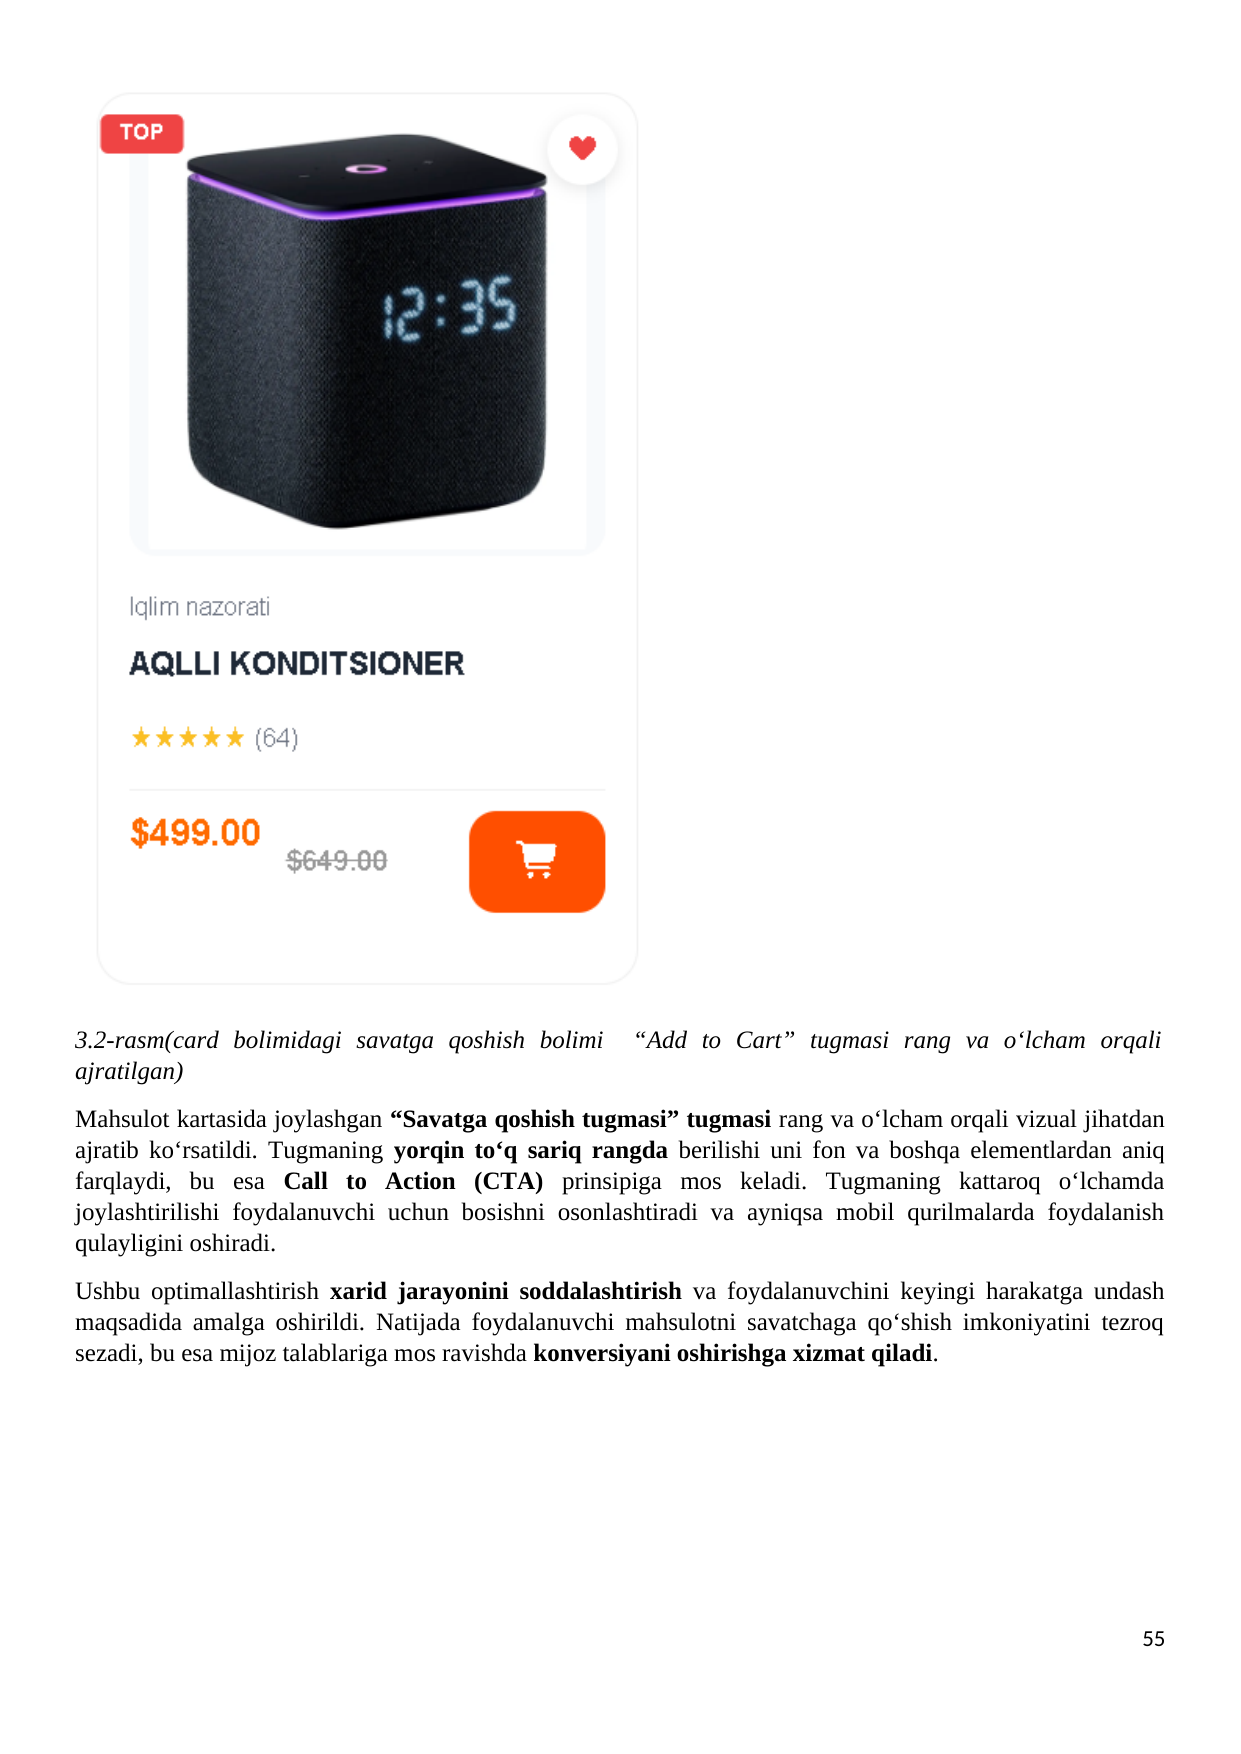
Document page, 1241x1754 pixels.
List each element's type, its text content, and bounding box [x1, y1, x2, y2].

text 3.2-rasm(card bolimidagi savatga qoshish bolimi “Add to Cart” tugmasi rang va o‘lcham orqali ajratilgan) [75, 1025, 1165, 1085]
text Mahsulot kartasida joylashgan “Savatga qoshish tugmasi” tugmasi rang va o‘lcham orqali vizual jihatdan ajratib ko‘rsatildi. Tugmaning yorqin to‘q sariq rangda berilishi uni fon va boshqa elementlardan aniq farqlaydi, bu esa Call to Action (CTA) prinsipiga mos keladi. Tugmaning kattaroq o‘lchamda joylashtirilishi foydalanuvchi uchun bosishni osonlashtiradi va ayniqsa mobil qurilmalarda foydalanish qulayligini oshiradi. [75, 1104, 1165, 1257]
picture [75, 75, 650, 1007]
text Ushbu optimallashtirish xarid jarayonini soddalashtirish va foydalanuvchini keyingi harakatga undash maqsadida amalga oshirildi. Natijada foydalanuvchi mahsulotni savatchaga qo‘shish imkoniyatini tezroq sezadi, bu esa mijoz talablariga mos ravishda konversiyani oshirishga xizmat qiladi. [75, 1276, 1165, 1367]
